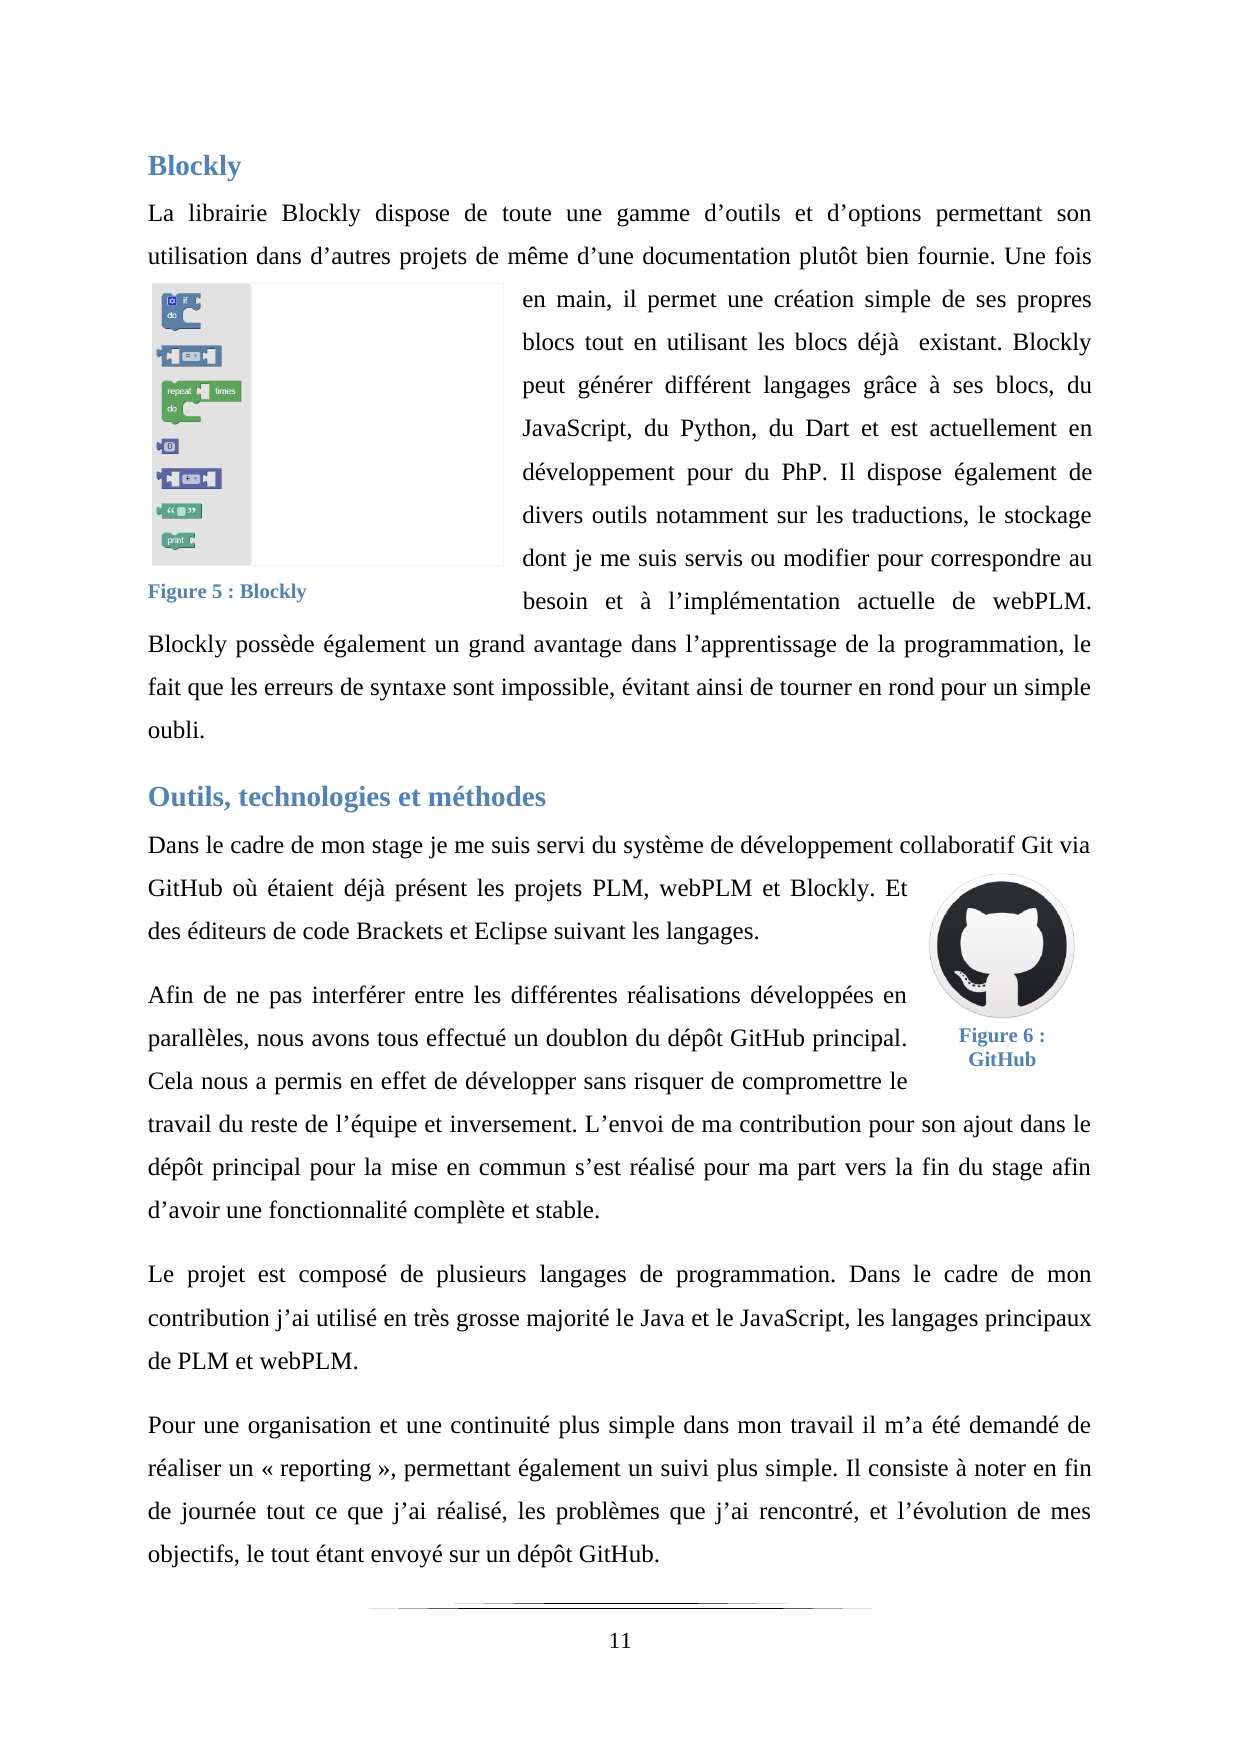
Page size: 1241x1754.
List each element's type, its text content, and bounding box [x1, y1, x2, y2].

text Afin de ne pas interférer entre les différentes réalisations développées en parallèles, nous avons tous effectué un doublon du dépôt GitHub principal. Cela nous a permis en effet de développer sans risquer de compromettre le travail du reste de l’équipe et inversement. L’envoi de ma contribution pour son ajout dans le dépôt principal pour la mise en commun s’est réalisé pour ma part vers la fin du stage afin d’avoir une fonctionnalité complète et stable. [148, 980, 1093, 1224]
text La librairie Blockly dispose de toute une gamme d’outils et d’options permettant son utilisation dans d’autres projets de même d’une documentation plutôt bien fournie. Une fois en main, il permet une création simple de ses propres blocs tout en utilisant les blocs déjà existant. Blockly peut générer différent langages grâce à ses blocs, du JavaScript, du Python, du Dart et est actuellement en développement pour du PhP. Il dispose également de divers outils notamment sur les traductions, le stockage dont je me suis servis ou modifier pour correspondre au besoin et à l’implémentation actuelle de webPLM. Blockly possède également un grand avantage dans l’apprentissage de la programmation, le fait que les erreurs de syntaxe sont impossible, évitant ainsi de tourner en rond pour un simple oubli. [148, 198, 1093, 744]
text Le projet est composé de plusieurs langages de programmation. Dans le cadre de mon contribution j’ai utilisé en très grosse majorité le Java et le JavaScript, les langages principaux de PLM et webPLM. [148, 1259, 1093, 1374]
text Dans le cadre de mon stage je me suis servi du système de développement collaboratif Git via GitHub où étaient déjà présent les projets PLM, webPLM et Blockly. Et des éditeurs de code Brackets et Eclipse suivant les langages. [148, 830, 1093, 945]
subtitle Outils, technologies et méthodes [148, 779, 1093, 813]
text Pour une organisation et une continuité plus simple dans mon travail il m’a été demandé de réaliser un « reporting », permettant également un suivi plus simple. Il consiste à noter en fin de journée tout ce que j’ai réalisé, les problèmes que j’ai rencontré, et l’évolution de mes objectifs, le tout étant envoyé sur un dépôt GitHub. [148, 1410, 1093, 1568]
subtitle Blockly [148, 148, 1093, 181]
picture [147, 279, 508, 572]
picture [926, 870, 1078, 1021]
